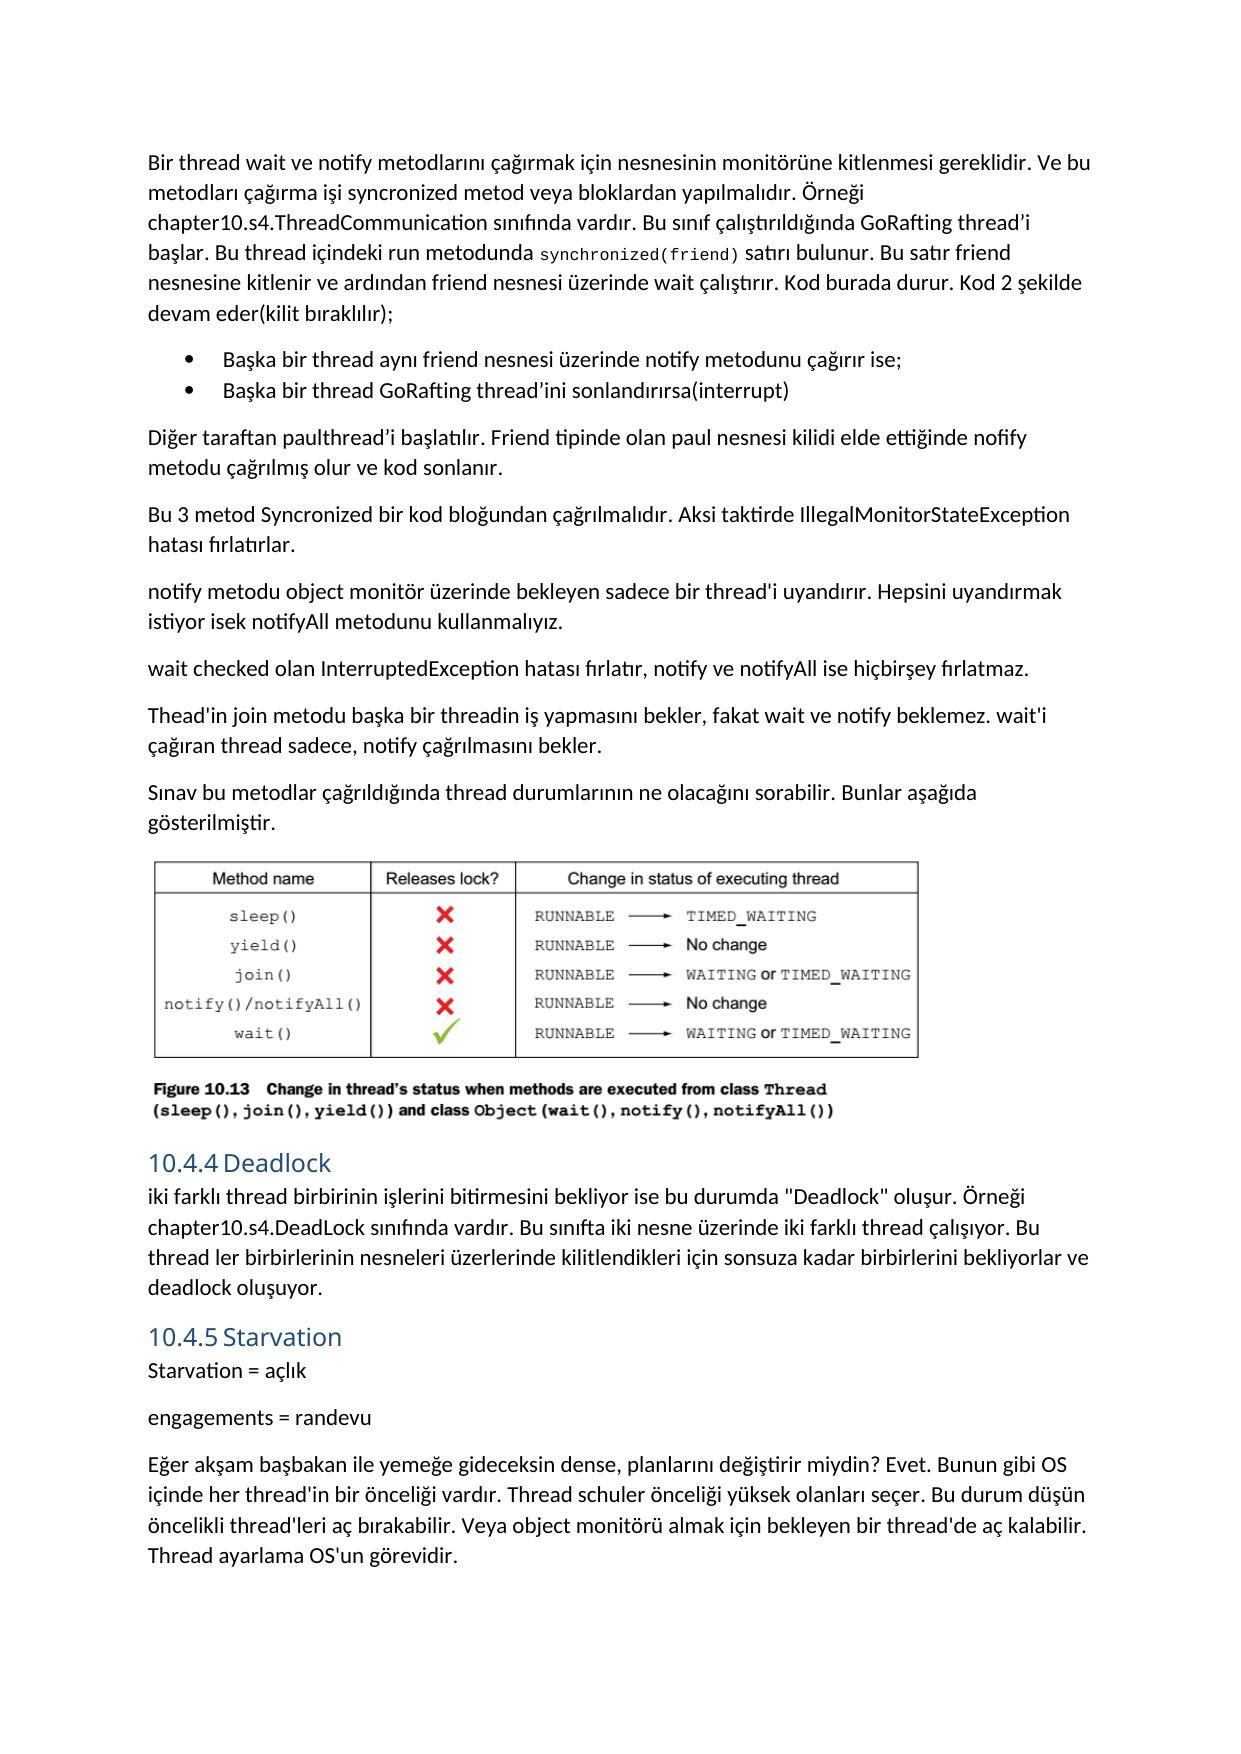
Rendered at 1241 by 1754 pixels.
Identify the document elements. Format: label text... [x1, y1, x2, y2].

text Sınav bu metodlar çağrıldığında thread durumlarının ne olacağını sorabilir. Bunlar aşağıda gösterilmiştir. [148, 778, 1093, 836]
text Diğer taraftan paulthread’i başlatılır. Friend tipinde olan paul nesnesi kilidi elde ettiğinde nofify metodu çağrılmış olur ve kod sonlanır. [148, 423, 1093, 481]
text Thead'in join metodu başka bir threadin iş yapmasını bekler, fakat wait ve notify beklemez. wait'i çağıran thread sadece, notify çağrılmasını bekler. [148, 701, 1093, 759]
text Starvation = açlık [148, 1357, 1093, 1385]
list Başka bir thread GoRafting thread’ini sonlandırırsa(interrupt) [185, 376, 1093, 404]
text Bir thread wait ve notify metodlarını çağırmak için nesnesinin monitörüne kitlenmesi gereklidir. Ve bu metodları çağırma işi syncronized metod veya bloklardan yapılmalıdır. Örneği chapter10.s4.ThreadCommunication sınıfında vardır. Bu sınıf çalıştırıldığında GoRafting thread’i başlar. Bu thread içindeki run metodunda synchronized(friend) satırı bulunur. Bu satır friend nesnesine kitlenir ve ardından friend nesnesi üzerinde wait çalıştırır. Kod burada durur. Kod 2 şekilde devam eder(kilit bıraklılır); [148, 148, 1093, 327]
text Eğer akşam başbakan ile yemeğe gideceksin dense, planlarını değiştirir miydin? Evet. Bunun gibi OS içinde her thread'in bir önceliği vardır. Thread schuler önceliği yüksek olanları seçer. Bu durum düşün öncelikli thread'leri aç bırakabilir. Veya object monitörü almak için bekleyen bir thread'de aç kalabilir. Thread ayarlama OS'un görevidir. [148, 1450, 1093, 1569]
text wait checked olan InterruptedException hatası fırlatır, notify ve notifyAll ise hiçbirşey fırlatmaz. [148, 654, 1093, 682]
picture [147, 855, 924, 1127]
text engagements = randevu [148, 1403, 1093, 1432]
text notify metodu object monitör üzerinde bekleyen sadece bir thread'i uyandırır. Hepsini uyandırmak istiyor isek notifyAll metodunu kullanmalıyız. [148, 577, 1093, 635]
subtitle Starvation [148, 1320, 1093, 1354]
subtitle Deadlock [148, 1146, 1093, 1180]
text iki farklı thread birbirinin işlerini bitirmesini bekliyor ise bu durumda "Deadlock" oluşur. Örneği chapter10.s4.DeadLock sınıfında vardır. Bu sınıfta iki nesne üzerinde iki farklı thread çalışıyor. Bu thread ler birbirlerinin nesneleri üzerlerinde kilitlendikleri için sonsuza kadar birbirlerini bekliyorlar ve deadlock oluşuyor. [148, 1182, 1093, 1301]
text Bu 3 metod Syncronized bir kod bloğundan çağrılmalıdır. Aksi taktirde IllegalMonitorStateException hatası fırlatırlar. [148, 500, 1093, 558]
list Başka bir thread aynı friend nesnesi üzerinde notify metodunu çağırır ise; [185, 346, 1093, 373]
